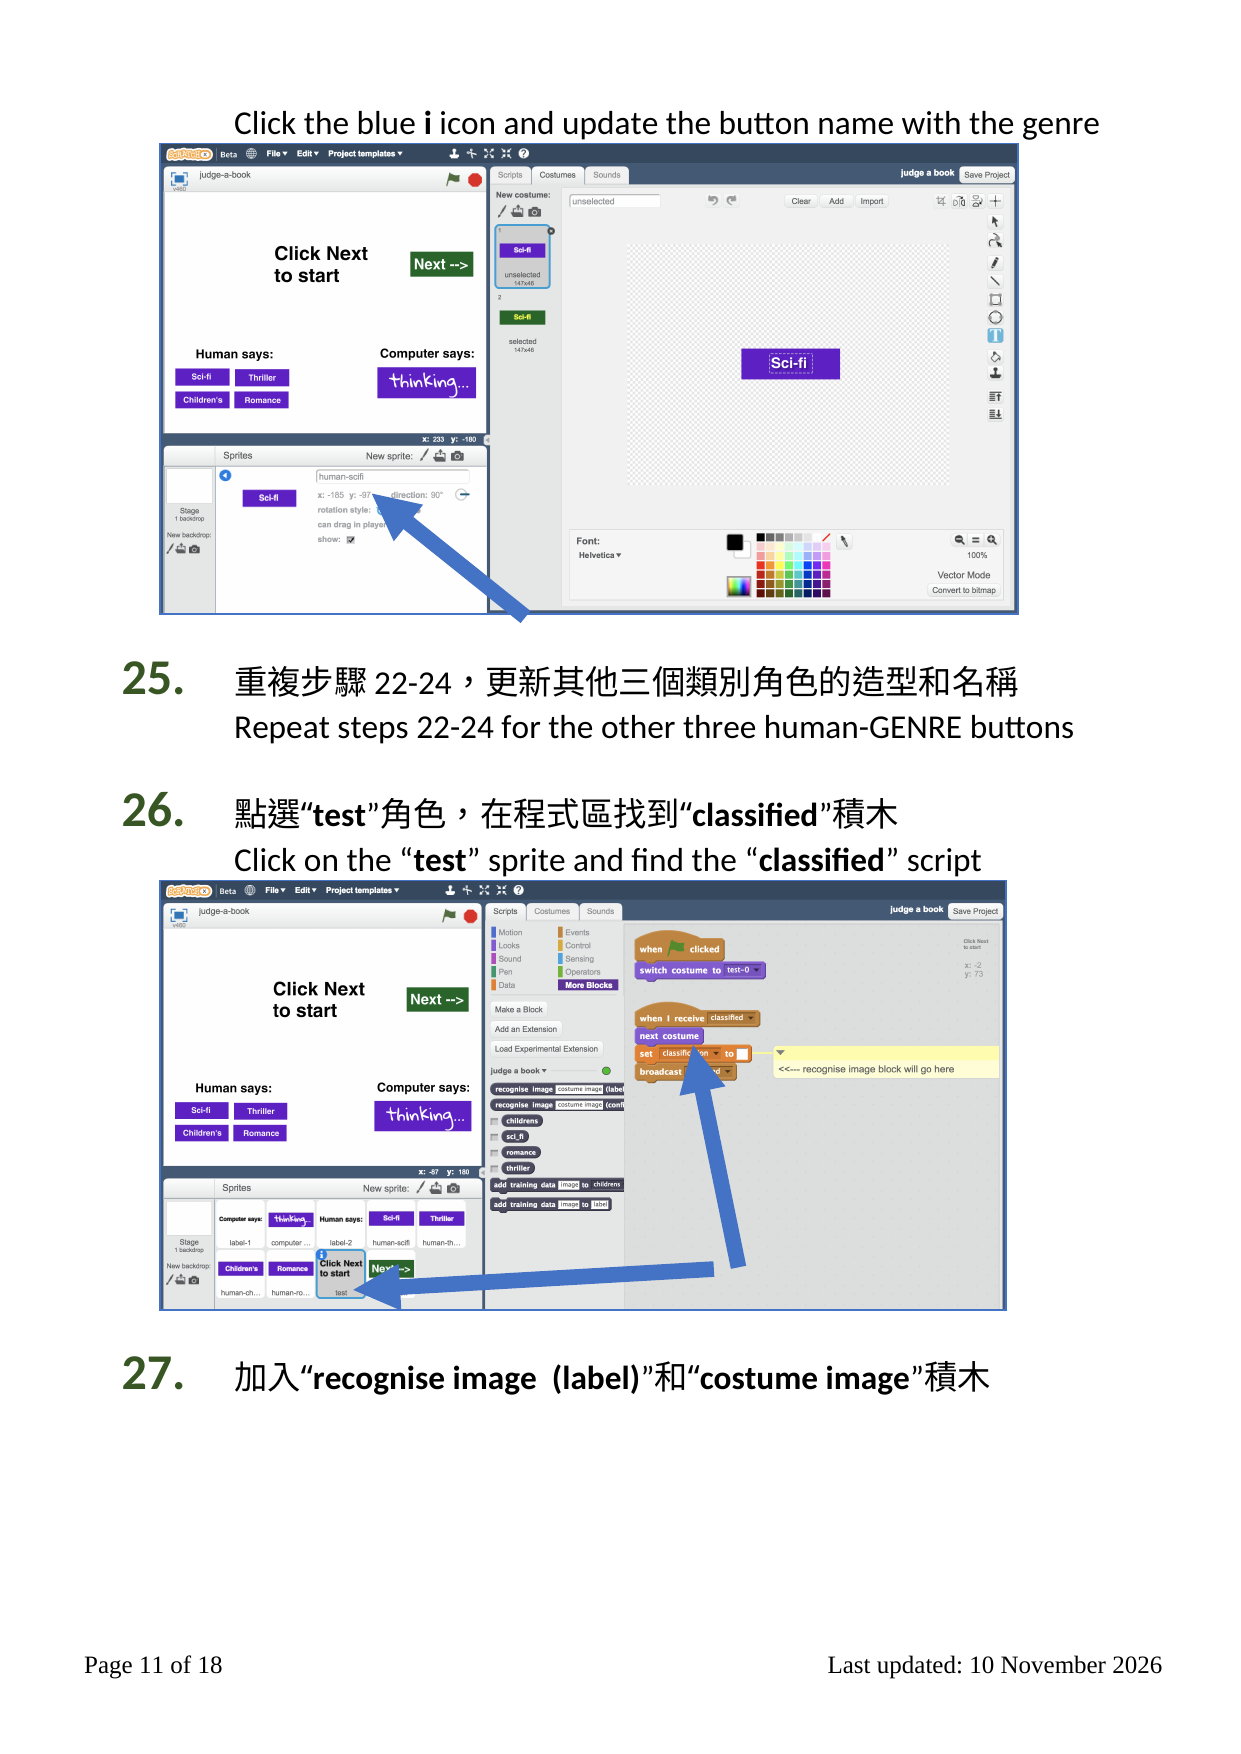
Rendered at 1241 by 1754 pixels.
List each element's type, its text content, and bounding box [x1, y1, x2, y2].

list 點選“test”角色，在程式區找到“classified”積木 [121, 778, 1164, 839]
list 加入“recognise image (label)”和“costume image”積木 [121, 1341, 1164, 1402]
list Repeat steps 22-24 for the other three human-GENRE buttons [159, 707, 1164, 778]
list 重複步驟22-24，更新其他三個類別角色的造型和名稱 [121, 646, 1164, 707]
picture [161, 881, 1005, 1309]
picture [161, 144, 1017, 613]
